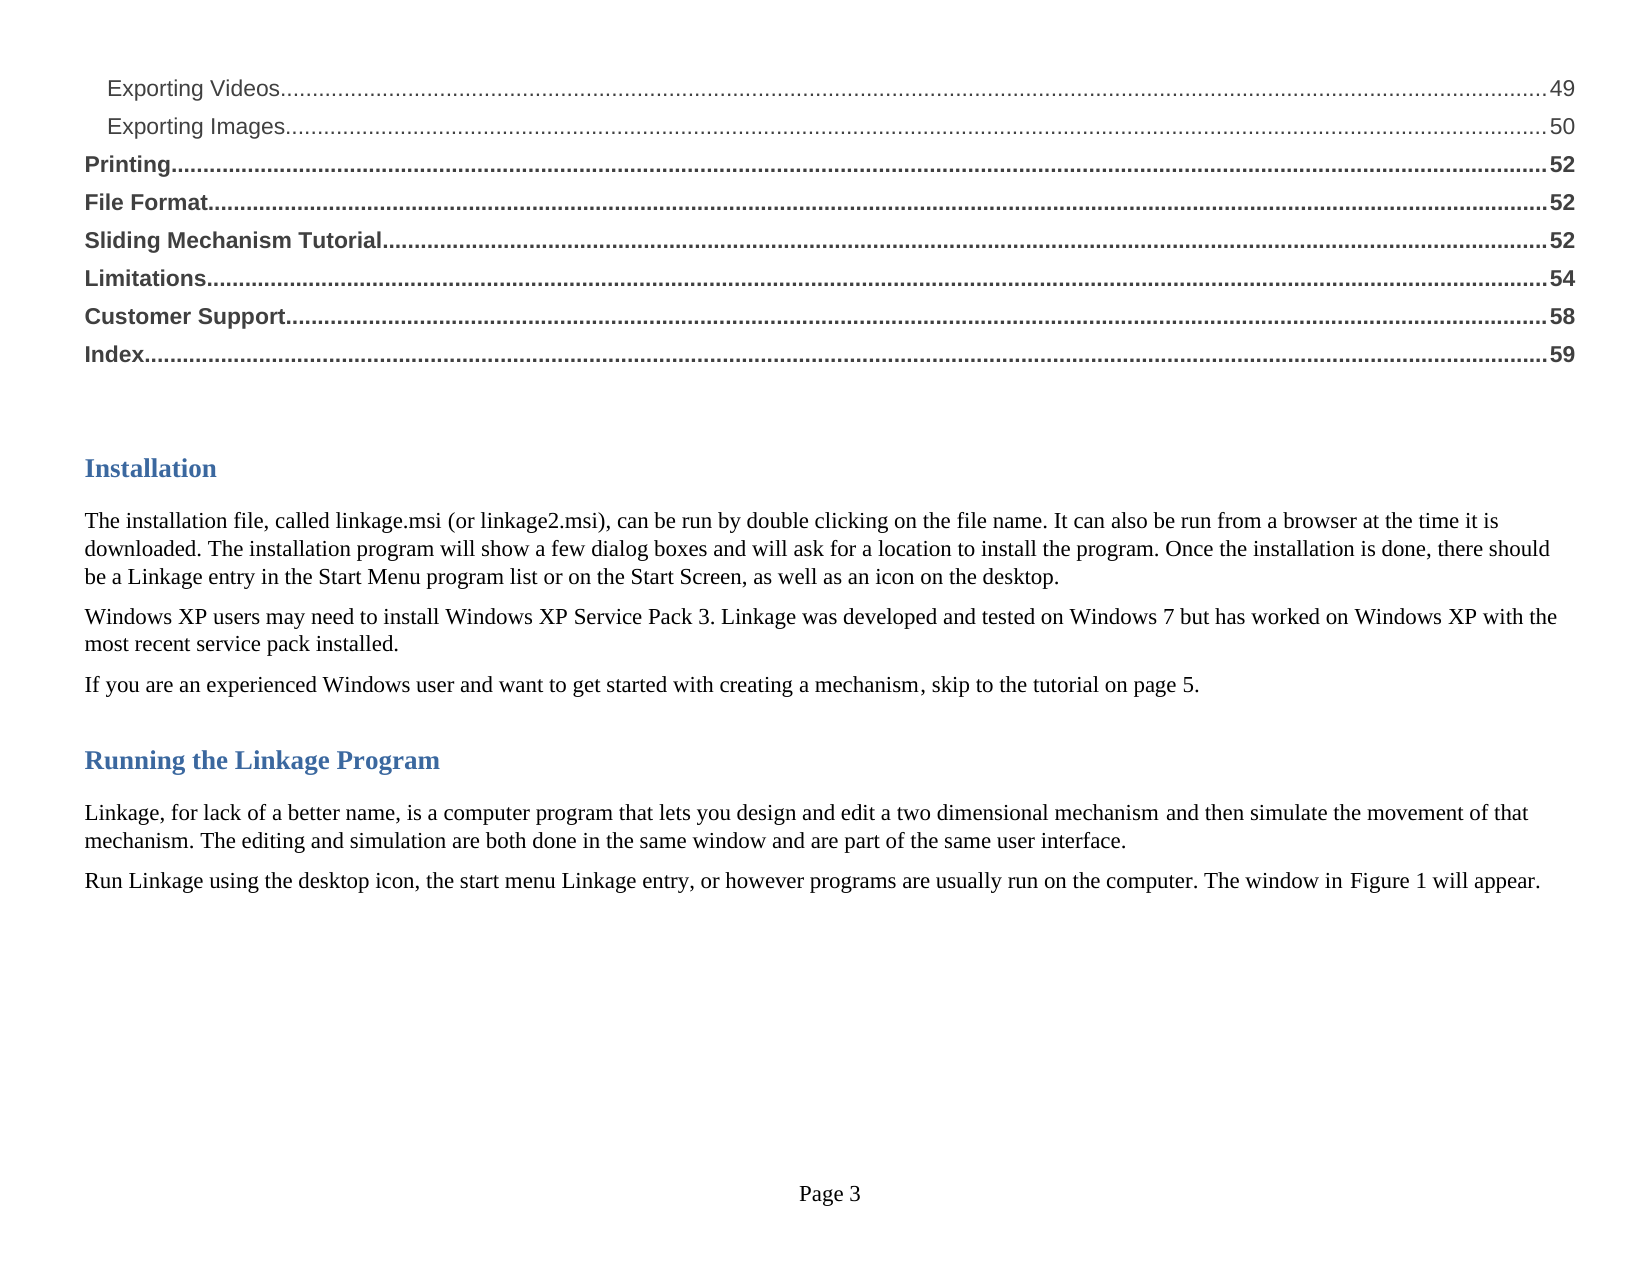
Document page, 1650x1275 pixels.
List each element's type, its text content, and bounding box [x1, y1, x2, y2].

text The installation file, called linkage.msi (or linkage2.msi), can be run by double clicking on the file name. It can also be run from a browser at the time it is downloaded. The installation program will show a few dialog boxes and will ask for a location to install the program. Once the installation is done, there should be a Linkage entry in the Start Menu program list or on the Start Screen, as well as an icon on the desktop. [84, 508, 1575, 589]
subtitle Installation [84, 453, 1575, 484]
text If you are an experienced Windows user and want to get started with creating a mechanism, skip to the tutorial on page 5. [84, 671, 1575, 697]
text Exporting Images 50 [107, 113, 1575, 139]
text Customer Support 58 [84, 303, 1575, 329]
text Index 59 [84, 341, 1575, 367]
text Run Linkage using the desktop icon, the start menu Linkage entry, or however programs are usually run on the computer. The window in Figure 1 will appear. [84, 867, 1575, 893]
subtitle Running the Linkage Program [84, 744, 1575, 775]
text Windows XP users may need to install Windows XP Service Pack 3. Linkage was developed and tested on Windows 7 but has worked on Windows XP with the most recent service pack installed. [84, 603, 1575, 657]
text Exporting Videos 49 [107, 75, 1575, 101]
text File Format 52 [84, 189, 1575, 215]
text Printing 52 [84, 151, 1575, 177]
text Limitations 54 [84, 265, 1575, 291]
text Sliding Mechanism Tutorial 52 [84, 227, 1575, 253]
text Linkage, for lack of a better name, is a computer program that lets you design and edit a two dimensional mechanism and then simulate the movement of that mechanism. The editing and simulation are both done in the same window and are part of the same user interface. [84, 799, 1575, 853]
